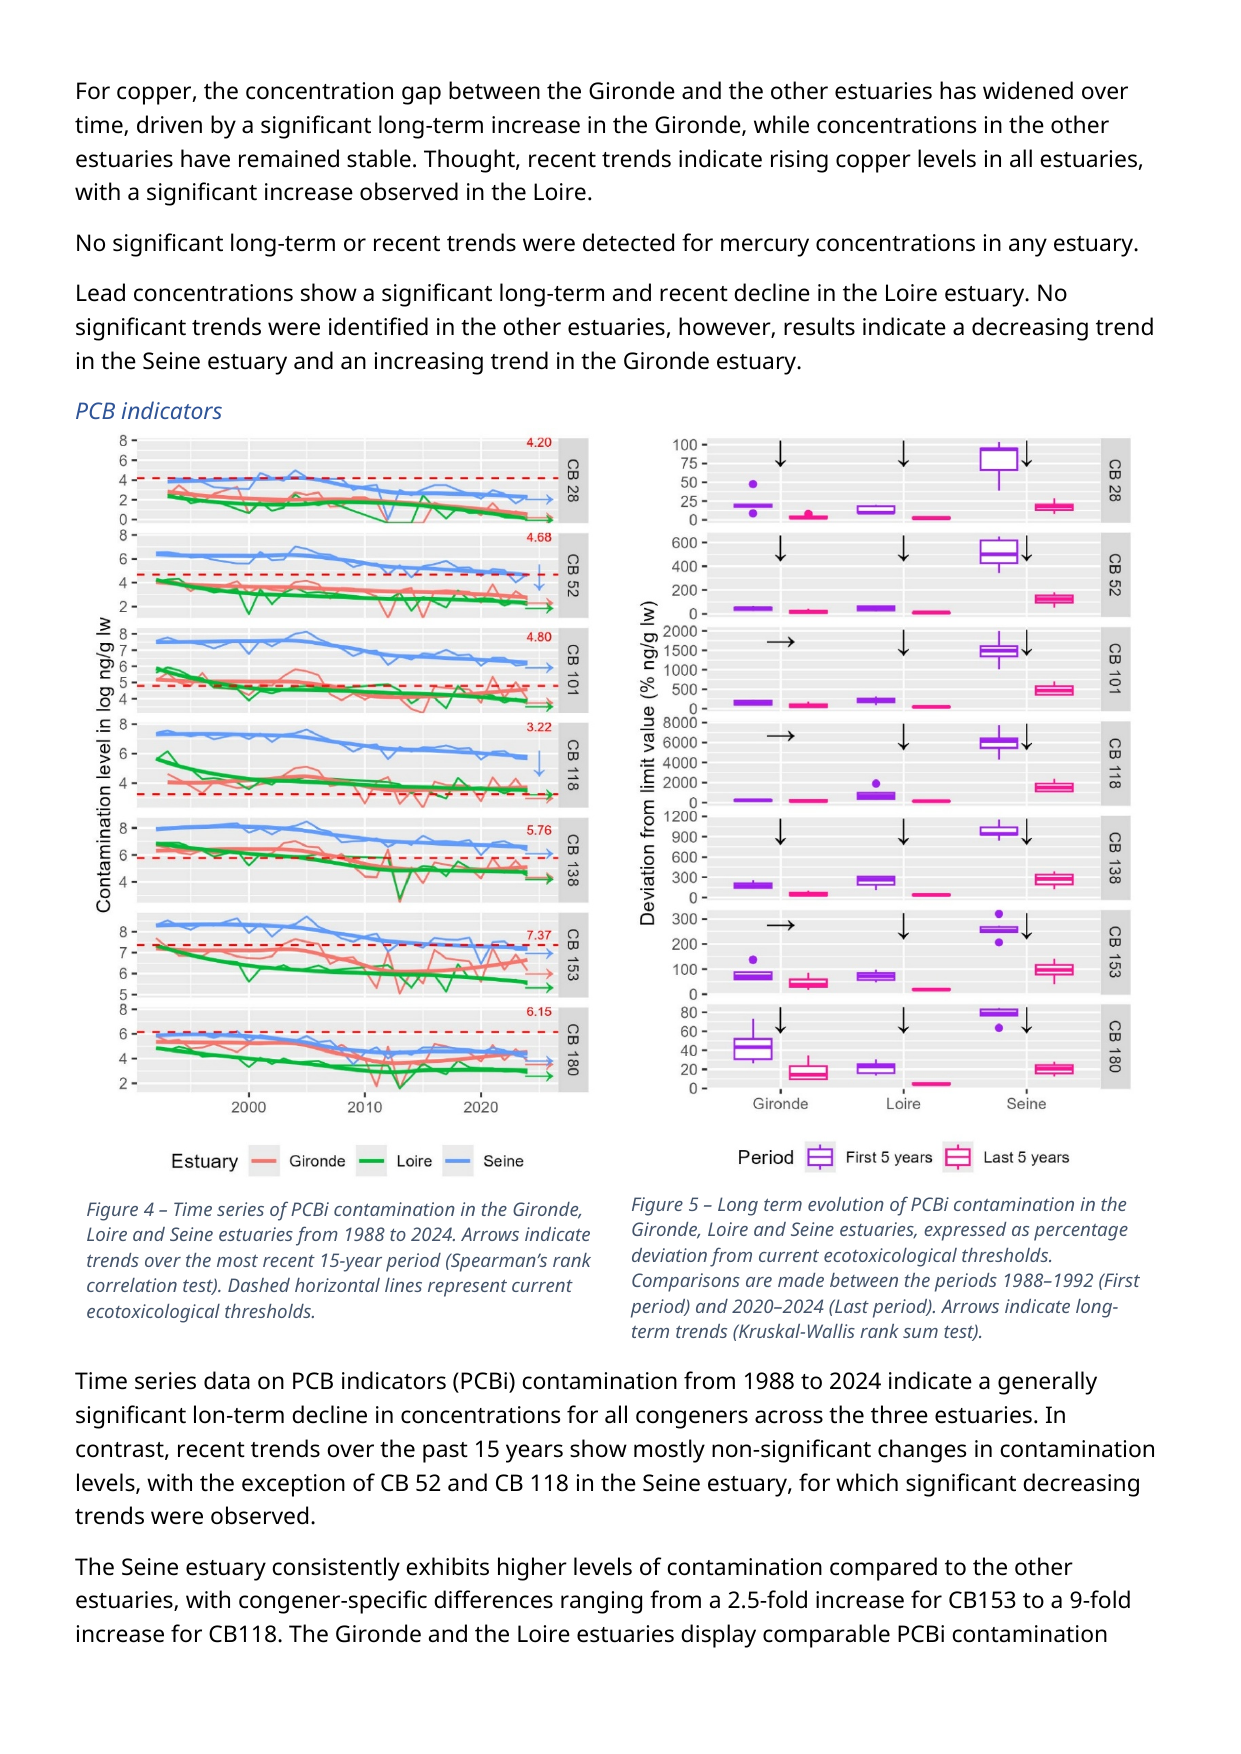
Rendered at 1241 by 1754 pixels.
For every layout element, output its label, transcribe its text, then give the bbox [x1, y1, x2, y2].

text Time series data on PCB indicators (PCBi) contamination from 1988 to 2024 indicate a generally significant lon-term decline in concentrations for all congeners across the three estuaries. In contrast, recent trends over the past 15 years show mostly non-significant changes in contamination levels, with the exception of CB 52 and CB 118 in the Seine estuary, for which significant decreasing trends were observed. [75, 1365, 1165, 1531]
text Lead concentrations show a significant long-term and recent decline in the Loire estuary. No significant trends were identified in the other estuaries, however, results indicate a decreasing trend in the Seine estuary and an increasing trend in the Gironde estuary. [75, 277, 1165, 376]
text No significant long-term or recent trends were detected for mercury concentrations in any estuary. [75, 227, 1165, 258]
table_header Figure 5 – Long term evolution of PCBi contamination in the Gironde, Loire and Seine estuaries, expressed as percentage deviation from current ecotoxicological thresholds. Comparisons are made between the periods 1988–1992 (First period) and 2020–2024 (Last period). Arrows indicate long-term trends (Kruskal-Wallis rank sum test). [620, 429, 1164, 1365]
picture [86, 428, 598, 1196]
subtitle PCB indicators [75, 395, 1165, 426]
picture [630, 428, 1140, 1192]
table_header Figure 4 – Time series of PCBi contamination in the Gironde, Loire and Seine estuaries from 1988 to 2024. Arrows indicate trends over the most recent 15-year period (Spearman’s rank correlation test). Dashed horizontal lines represent current ecotoxicological thresholds. [75, 429, 619, 1365]
text For copper, the concentration gap between the Gironde and the other estuaries has widened over time, driven by a significant long-term increase in the Gironde, while concentrations in the other estuaries have remained stable. Thought, recent trends indicate rising copper levels in all estuaries, with a significant increase observed in the Loire. [75, 75, 1165, 207]
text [75, 1551, 1165, 1649]
